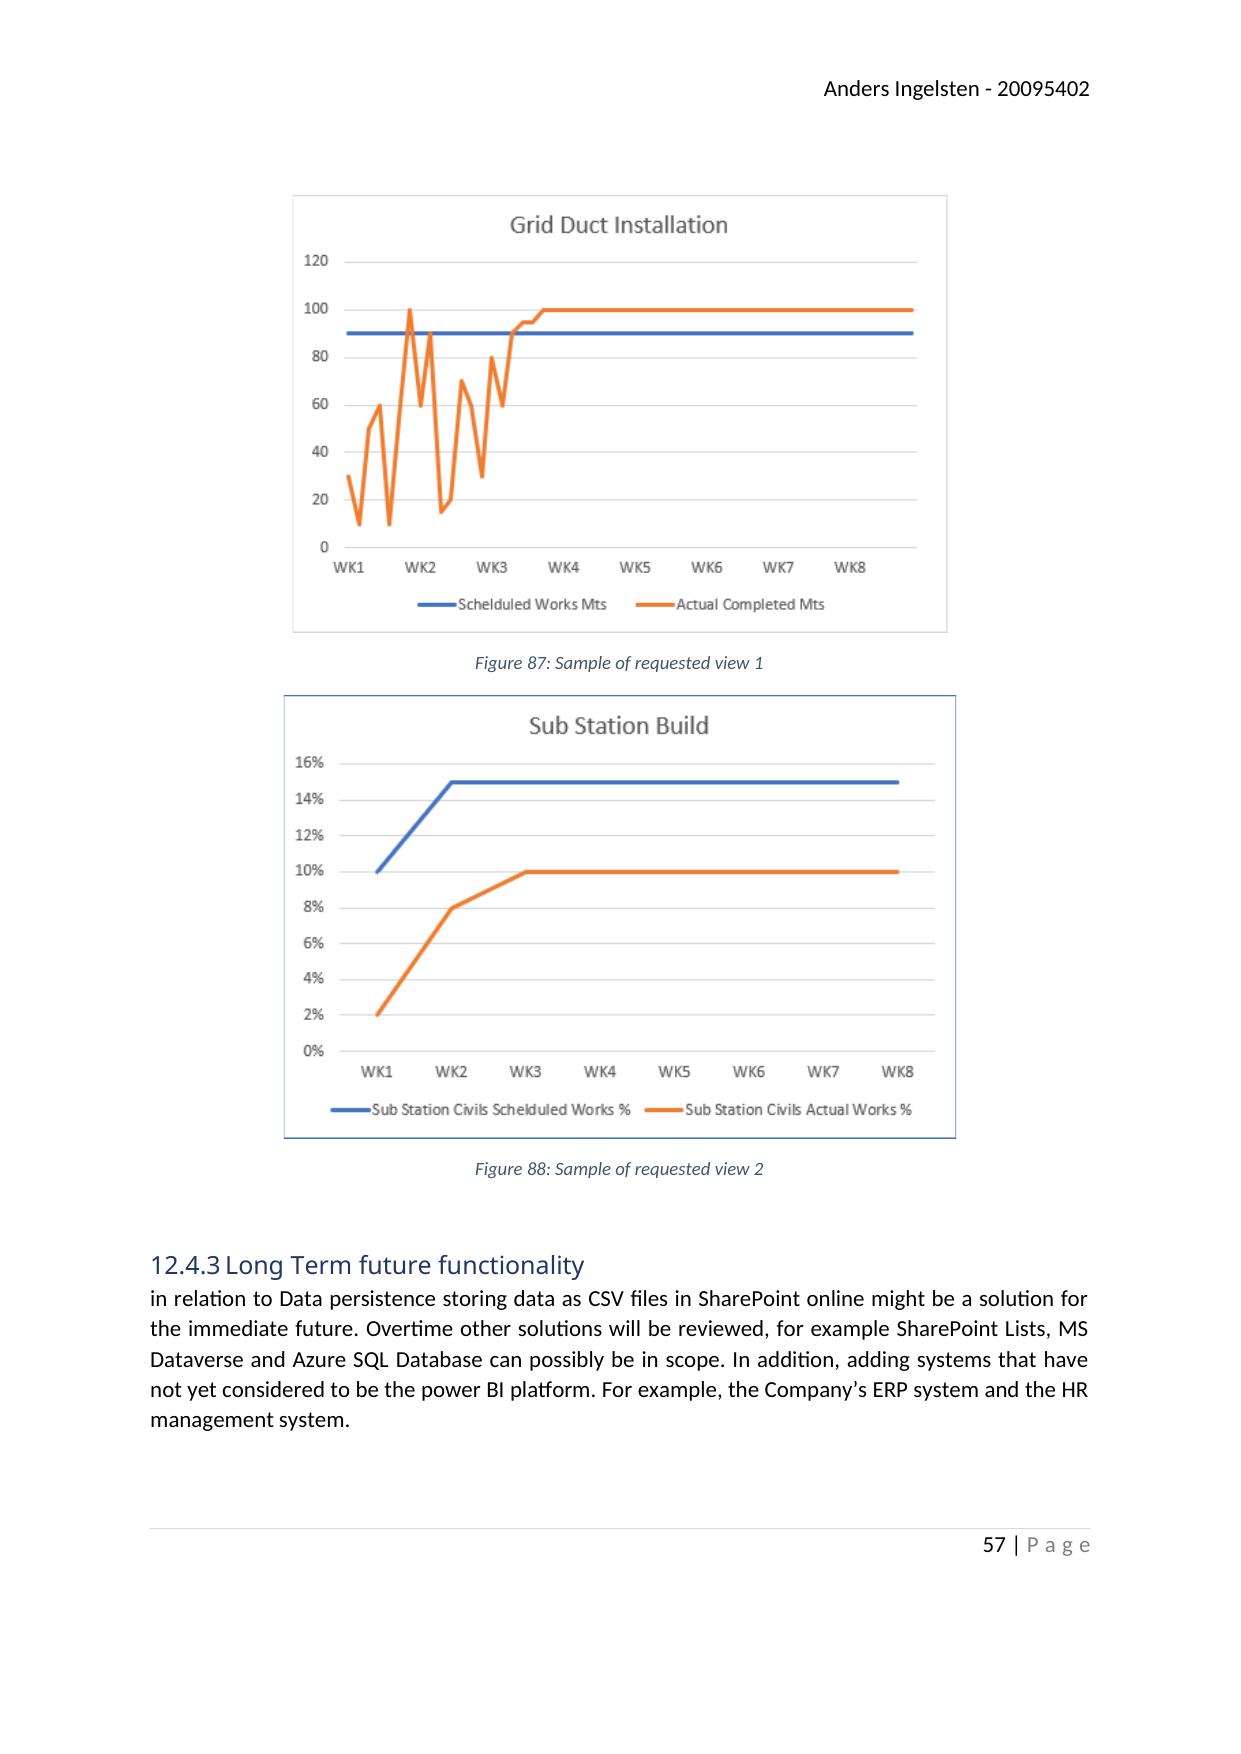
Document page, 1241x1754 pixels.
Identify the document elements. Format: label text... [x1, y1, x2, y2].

subtitle Long Term future functionality [150, 1248, 1090, 1282]
text in relation to Data persistence storing data as CSV files in SharePoint online might be a solution for the immediate future. Overtime other solutions will be reviewed, for example SharePoint Lists, MS Dataverse and Azure SQL Database can possibly be in scope. In addition, adding systems that have not yet considered to be the power BI platform. For example, the Company’s ERP system and the HR management system. [150, 1284, 1090, 1433]
picture [292, 195, 948, 633]
picture [283, 695, 957, 1139]
